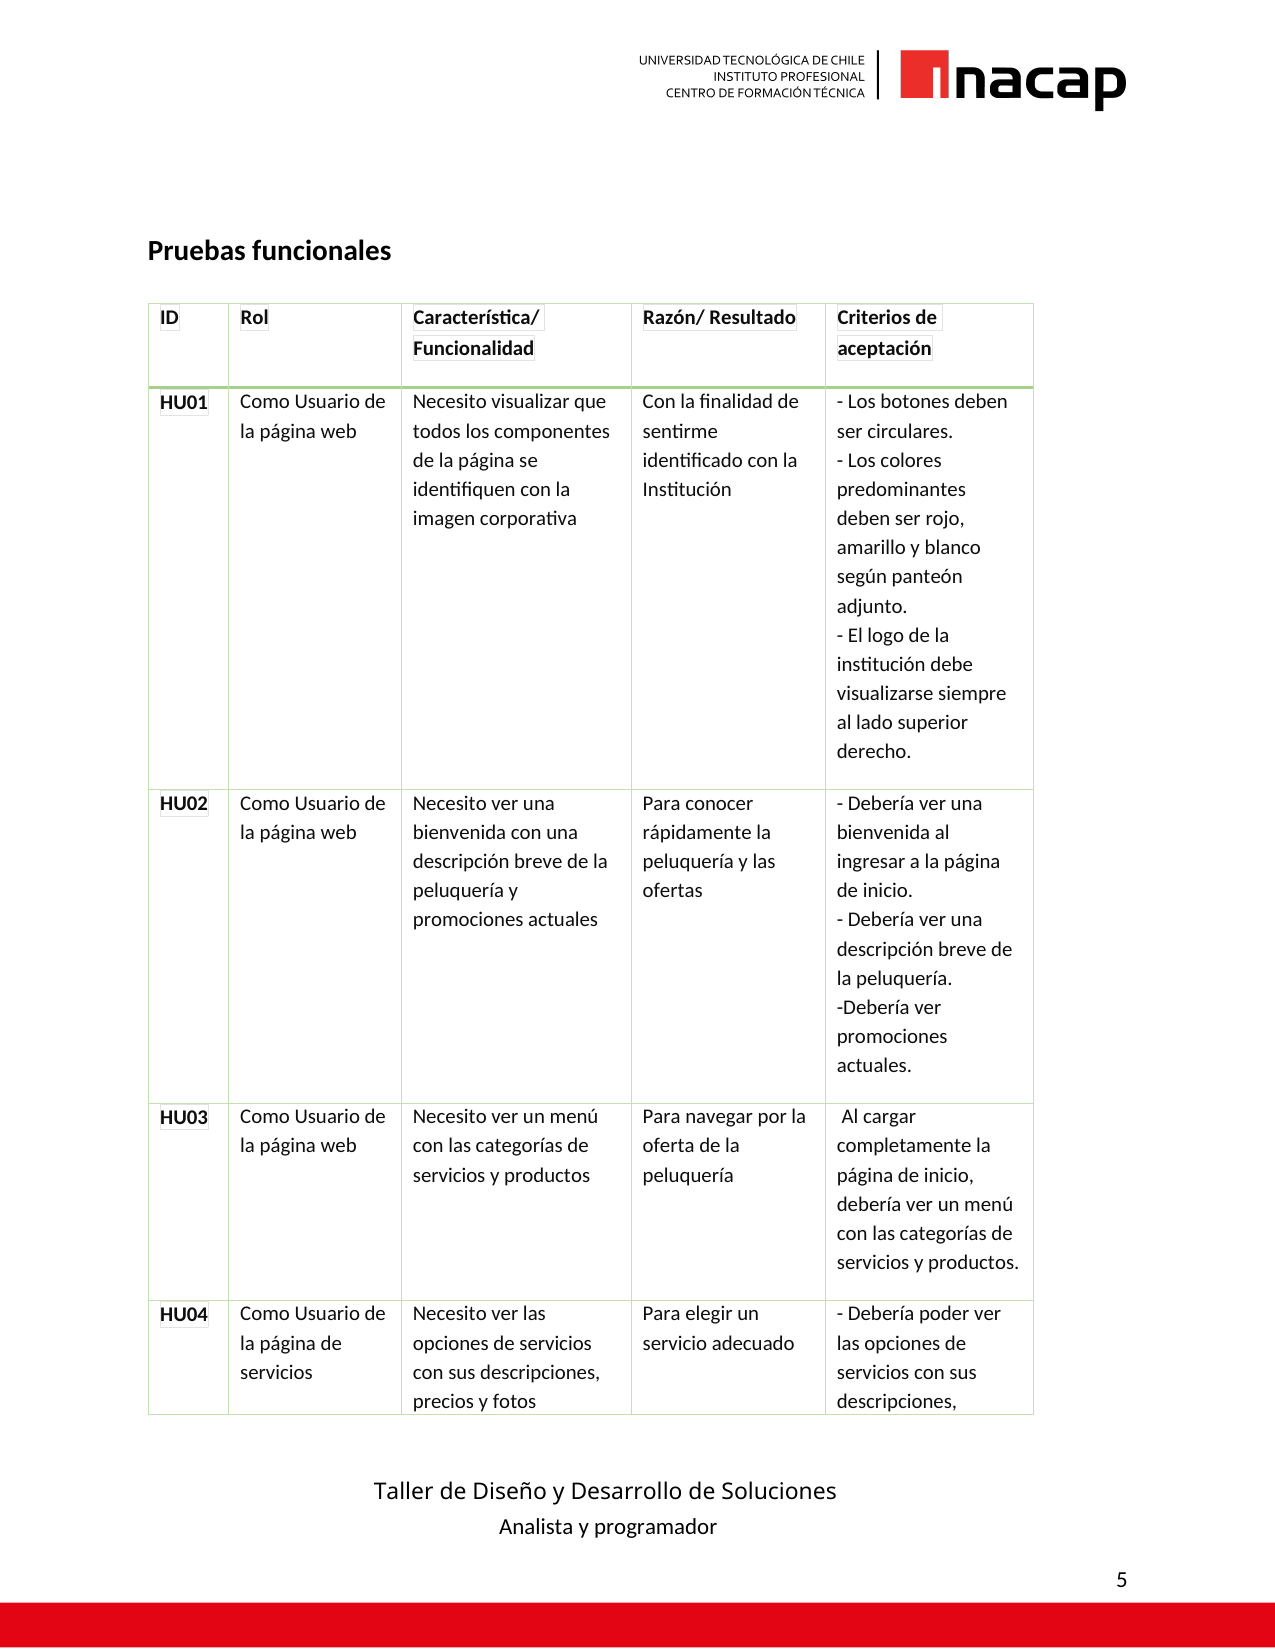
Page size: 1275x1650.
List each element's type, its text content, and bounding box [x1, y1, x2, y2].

table_cell Como Usuario de la página web [229, 1104, 401, 1299]
table_cell Para navegar por la oferta de la peluquería [632, 1104, 825, 1299]
table_header Rol [229, 304, 401, 386]
table_cell HU01 [149, 389, 228, 789]
table_cell Necesito ver un menú con las categorías de servicios y productos [402, 1104, 631, 1299]
table_cell Como Usuario de la página web [229, 389, 401, 789]
table_header Característica/ Funcionalidad [402, 304, 631, 386]
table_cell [402, 1301, 631, 1413]
table_cell Necesito ver una bienvenida con una descripción breve de la peluquería y promociones actuales [402, 790, 631, 1102]
table_cell HU04 [149, 1301, 228, 1413]
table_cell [229, 1301, 401, 1413]
table_cell Como Usuario de la página web [229, 790, 401, 1102]
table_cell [632, 1301, 825, 1413]
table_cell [826, 1301, 1033, 1413]
table_cell - Los botones deben ser circulares. - Los colores predominantes deben ser rojo, amarillo y blanco según panteón adjunto. - El logo de la institución debe visualizarse siempre al lado superior derecho. [826, 389, 1033, 789]
table_cell Al cargar completamente la página de inicio, debería ver un menú con las categorías de servicios y productos. [826, 1104, 1033, 1299]
table_cell Para conocer rápidamente la peluquería y las ofertas [632, 790, 825, 1102]
table_cell Con la finalidad de sentirme identificado con la Institución [632, 389, 825, 789]
table_cell HU03 [149, 1104, 228, 1299]
table_header Razón/ Resultado [632, 304, 825, 386]
table_header Criterios de aceptación [826, 304, 1033, 386]
table_cell Necesito visualizar que todos los componentes de la página se identifiquen con la imagen corporativa [402, 389, 631, 789]
text Pruebas funcionales [148, 232, 1127, 267]
picture [636, 46, 1128, 112]
table_cell HU02 [149, 790, 228, 1102]
table_cell - Debería ver una bienvenida al ingresar a la página de inicio. - Debería ver una descripción breve de la peluquería. -Debería ver promociones actuales. [826, 790, 1033, 1102]
table_header ID [149, 304, 228, 386]
